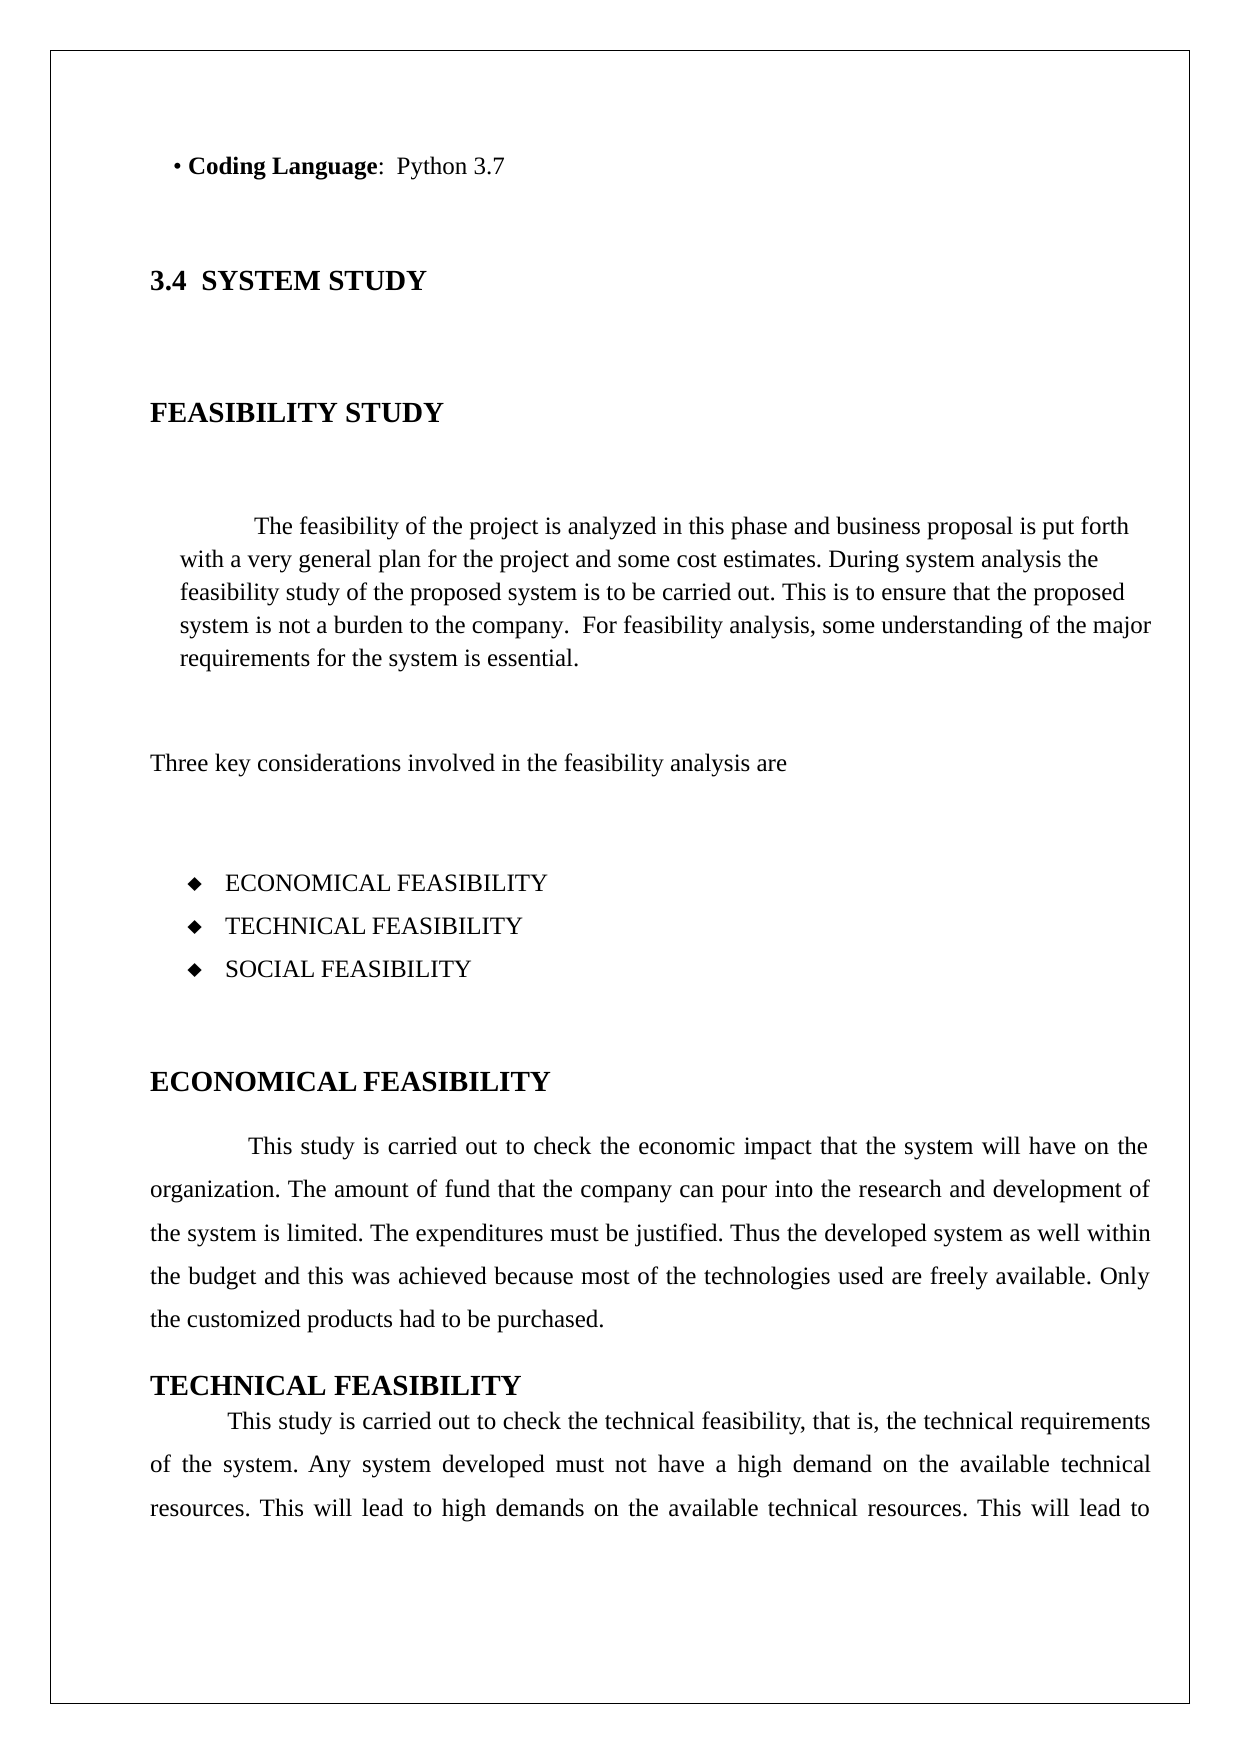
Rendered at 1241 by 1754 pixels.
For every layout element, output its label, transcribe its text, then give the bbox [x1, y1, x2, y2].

text Three key considerations involved in the feasibility analysis are [150, 748, 1152, 777]
text FEASIBILITY STUDY [150, 396, 1152, 429]
text The feasibility of the project is analyzed in this phase and business proposal is put forth with a very general plan for the project and some cost estimates. During system analysis the feasibility study of the proposed system is to be carried out. This is to ensure that the proposed system is not a burden to the company. For feasibility analysis, some understanding of the major requirements for the system is essential. [179, 511, 1152, 672]
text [150, 1406, 1152, 1521]
text 3.4 SYSTEM STUDY [150, 263, 1152, 296]
text ECONOMICAL FEASIBILITY [150, 1064, 1152, 1098]
list Coding Language: Python 3.7 [173, 150, 1152, 181]
list SOCIAL FEASIBILITY [187, 954, 1152, 983]
list ECONOMICAL FEASIBILITY [187, 868, 1152, 897]
text This study is carried out to check the economic impact that the system will have on the organization. The amount of fund that the company can pour into the research and development of the system is limited. The expenditures must be justified. Thus the developed system as well within the budget and this was achieved because most of the technologies used are freely available. Only the customized products had to be purchased. [150, 1131, 1152, 1333]
subtitle TECHNICAL FEASIBILITY [150, 1368, 1152, 1401]
list TECHNICAL FEASIBILITY [187, 911, 1152, 940]
